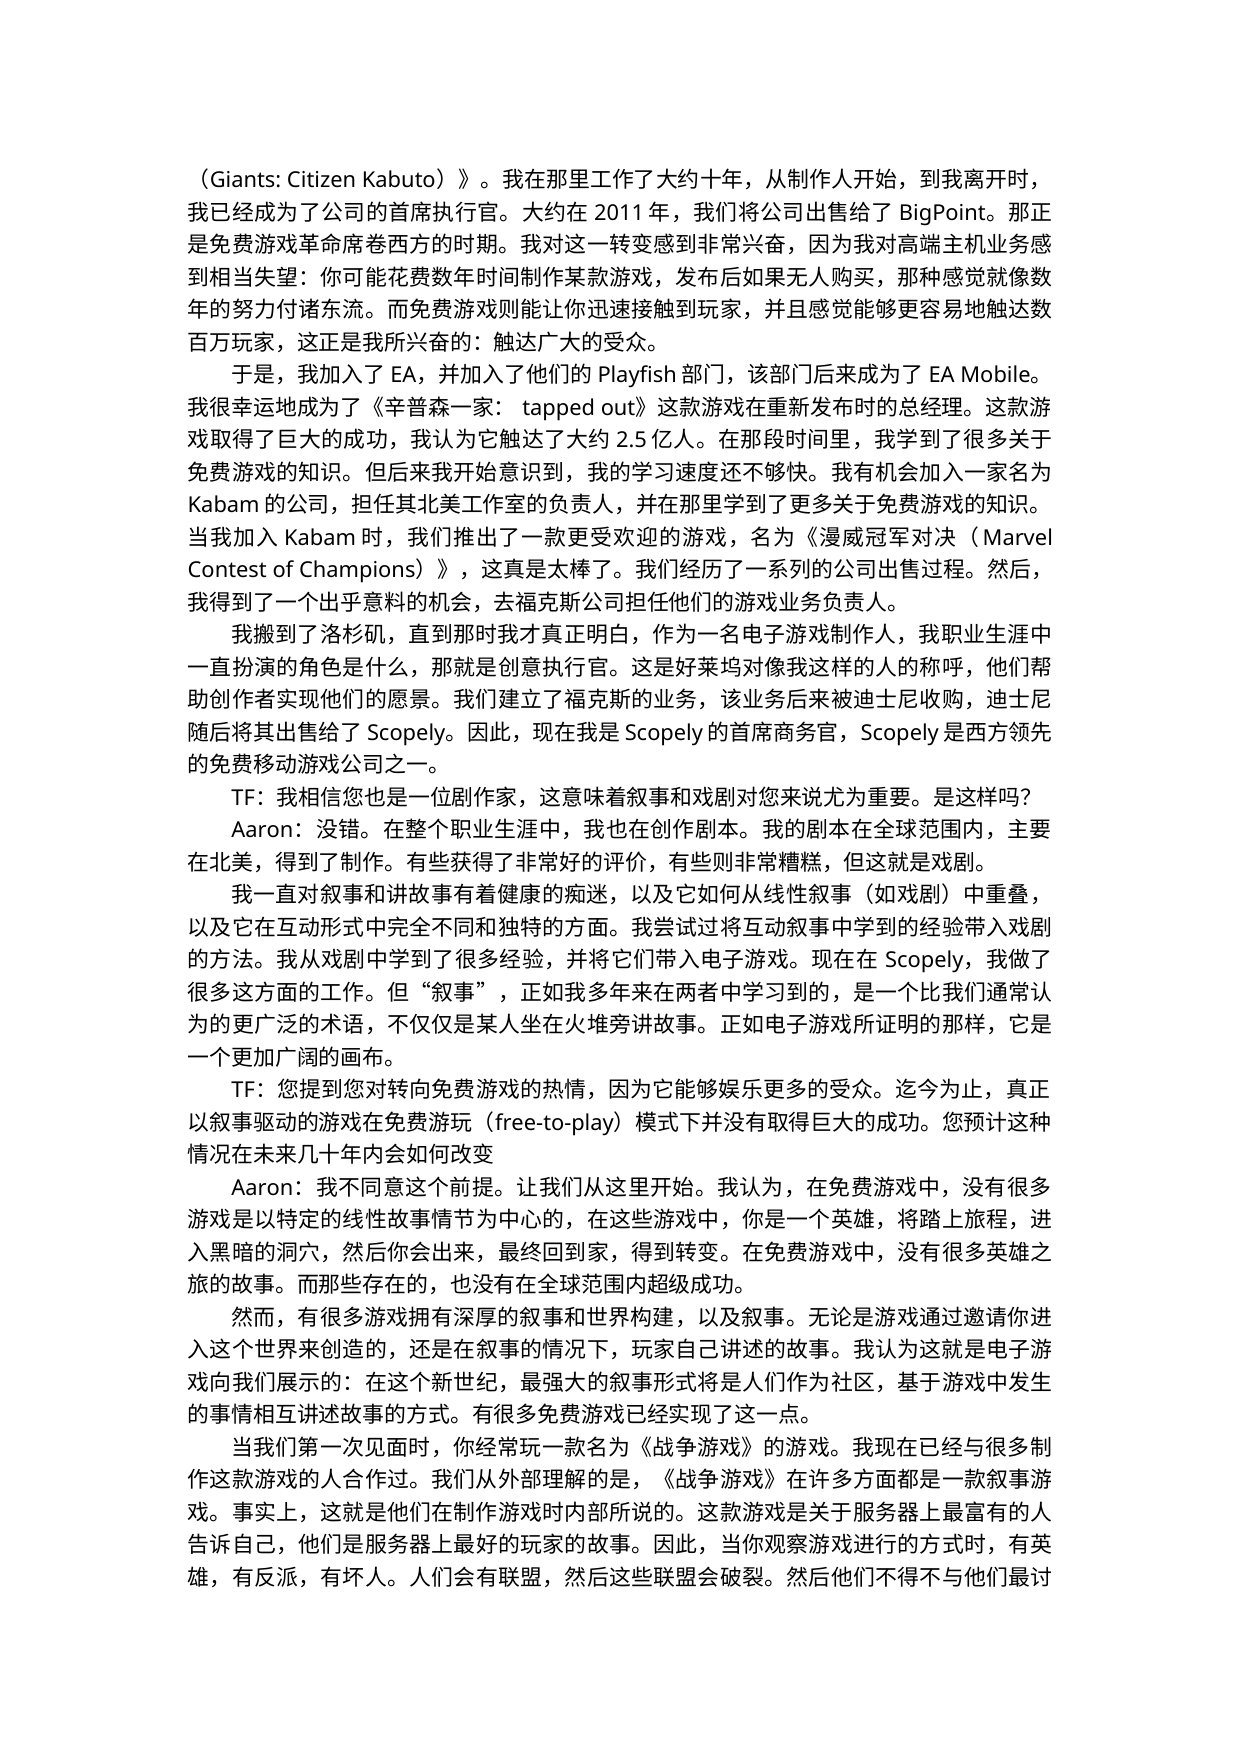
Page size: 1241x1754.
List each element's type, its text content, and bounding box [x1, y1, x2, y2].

text Aaron：我不同意这个前提。让我们从这里开始。我认为，在免费游戏中，没有很多游戏是以特定的线性故事情节为中心的，在这些游戏中，你是一个英雄，将踏上旅程，进入黑暗的洞穴，然后你会出来，最终回到家，得到转变。在免费游戏中，没有很多英雄之旅的故事。而那些存在的，也没有在全球范围内超级成功。 [187, 1169, 1053, 1299]
text 我搬到了洛杉矶，直到那时我才真正明白，作为一名电子游戏制作人，我职业生涯中一直扮演的角色是什么，那就是创意执行官。这是好莱坞对像我这样的人的称呼，他们帮助创作者实现他们的愿景。我们建立了福克斯的业务，该业务后来被迪士尼收购，迪士尼随后将其出售给了Scopely。因此，现在我是Scopely的首席商务官，Scopely是西方领先的免费移动游戏公司之一。 [187, 617, 1053, 779]
text 于是，我加入了EA，并加入了他们的Playfish部门，该部门后来成为了EA Mobile。我很幸运地成为了《辛普森一家： tapped out》这款游戏在重新发布时的总经理。这款游戏取得了巨大的成功，我认为它触达了大约2.5亿人。在那段时间里，我学到了很多关于免费游戏的知识。但后来我开始意识到，我的学习速度还不够快。我有机会加入一家名为Kabam的公司，担任其北美工作室的负责人，并在那里学到了更多关于免费游戏的知识。当我加入Kabam时，我们推出了一款更受欢迎的游戏，名为《漫威冠军对决（Marvel Contest of Champions）》，这真是太棒了。我们经历了一系列的公司出售过程。然后，我得到了一个出乎意料的机会，去福克斯公司担任他们的游戏业务负责人。 [187, 357, 1053, 617]
text TF：您提到您对转向免费游戏的热情，因为它能够娱乐更多的受众。迄今为止，真正以叙事驱动的游戏在免费游玩（free-to-play）模式下并没有取得巨大的成功。您预计这种情况在未来几十年内会如何改变 [187, 1072, 1053, 1169]
text 我一直对叙事和讲故事有着健康的痴迷，以及它如何从线性叙事（如戏剧）中重叠，以及它在互动形式中完全不同和独特的方面。我尝试过将互动叙事中学到的经验带入戏剧的方法。我从戏剧中学到了很多经验，并将它们带入电子游戏。现在在Scopely，我做了很多这方面的工作。但“叙事”，正如我多年来在两者中学习到的，是一个比我们通常认为的更广泛的术语，不仅仅是某人坐在火堆旁讲故事。正如电子游戏所证明的那样，它是一个更加广阔的画布。 [187, 877, 1053, 1072]
text 然而，有很多游戏拥有深厚的叙事和世界构建，以及叙事。无论是游戏通过邀请你进入这个世界来创造的，还是在叙事的情况下，玩家自己讲述的故事。我认为这就是电子游戏向我们展示的：在这个新世纪，最强大的叙事形式将是人们作为社区，基于游戏中发生的事情相互讲述故事的方式。有很多免费游戏已经实现了这一点。 [187, 1299, 1053, 1429]
text Aaron：没错。在整个职业生涯中，我也在创作剧本。我的剧本在全球范围内，主要在北美，得到了制作。有些获得了非常好的评价，有些则非常糟糕，但这就是戏剧。 [187, 812, 1053, 877]
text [187, 162, 1053, 357]
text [187, 1429, 1053, 1592]
text TF：我相信您也是一位剧作家，这意味着叙事和戏剧对您来说尤为重要。是这样吗？ [187, 779, 1053, 812]
